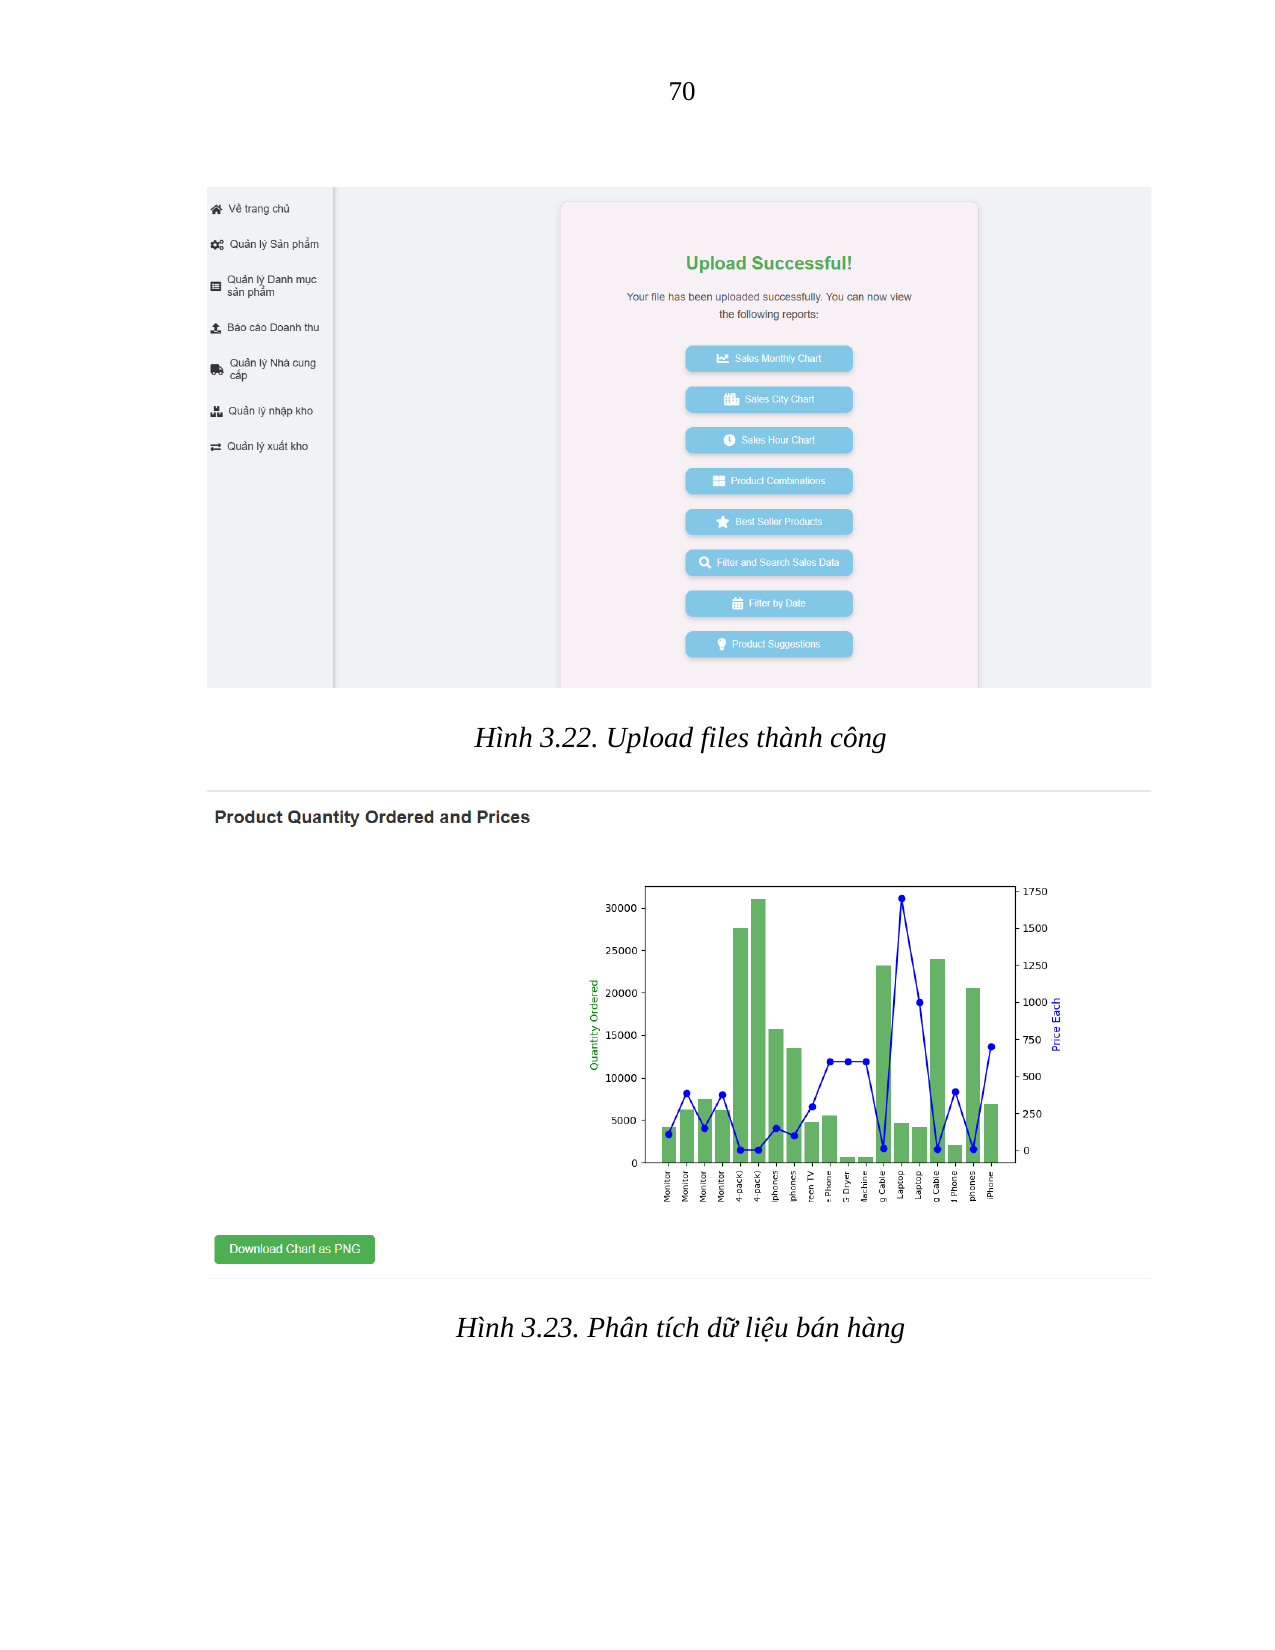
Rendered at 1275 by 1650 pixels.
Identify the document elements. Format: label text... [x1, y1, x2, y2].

picture [206, 790, 1152, 1279]
picture [206, 187, 1152, 688]
